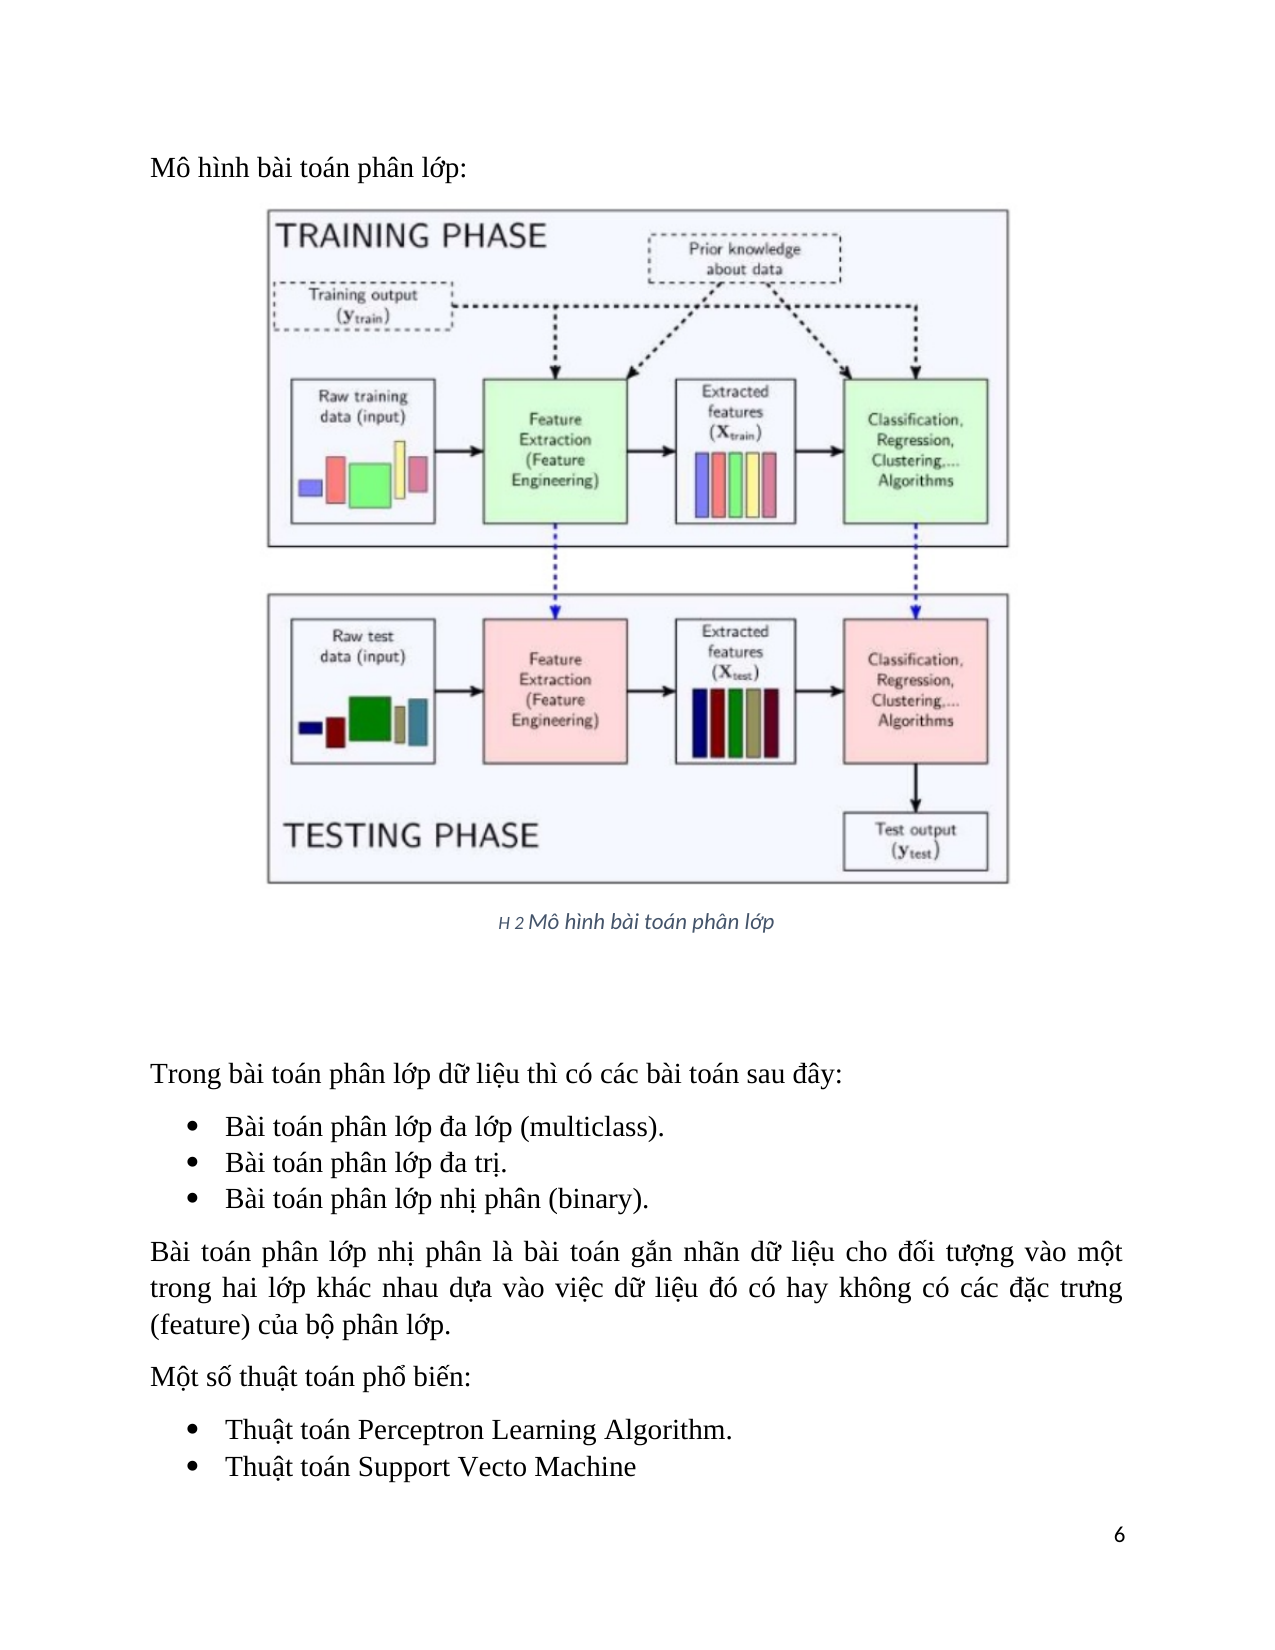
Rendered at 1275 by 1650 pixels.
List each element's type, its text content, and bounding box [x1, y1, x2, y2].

list Bài toán phân lớp đa lớp (multiclass). [187, 1109, 1125, 1143]
list Bài toán phân lớp đa trị. [187, 1145, 1125, 1179]
text Một số thuật toán phổ biến: [150, 1359, 1125, 1393]
list Thuật toán Support Vecto Machine [187, 1449, 1125, 1482]
picture [257, 202, 1018, 889]
text H 2 Mô hình bài toán phân lớp [150, 907, 1125, 935]
text Trong bài toán phân lớp dữ liệu thì có các bài toán sau đây: [150, 1056, 1125, 1090]
text Bài toán phân lớp nhị phân là bài toán gắn nhãn dữ liệu cho đối tượng vào một trong hai lớp khác nhau dựa vào việc dữ liệu đó có hay không có các đặc trưng (feature) của bộ phân lớp. [150, 1234, 1125, 1340]
text Mô hình bài toán phân lớp: [150, 150, 1125, 183]
list Thuật toán Perceptron Learning Algorithm. [187, 1412, 1125, 1446]
list Bài toán phân lớp nhị phân (binary). [187, 1182, 1125, 1215]
